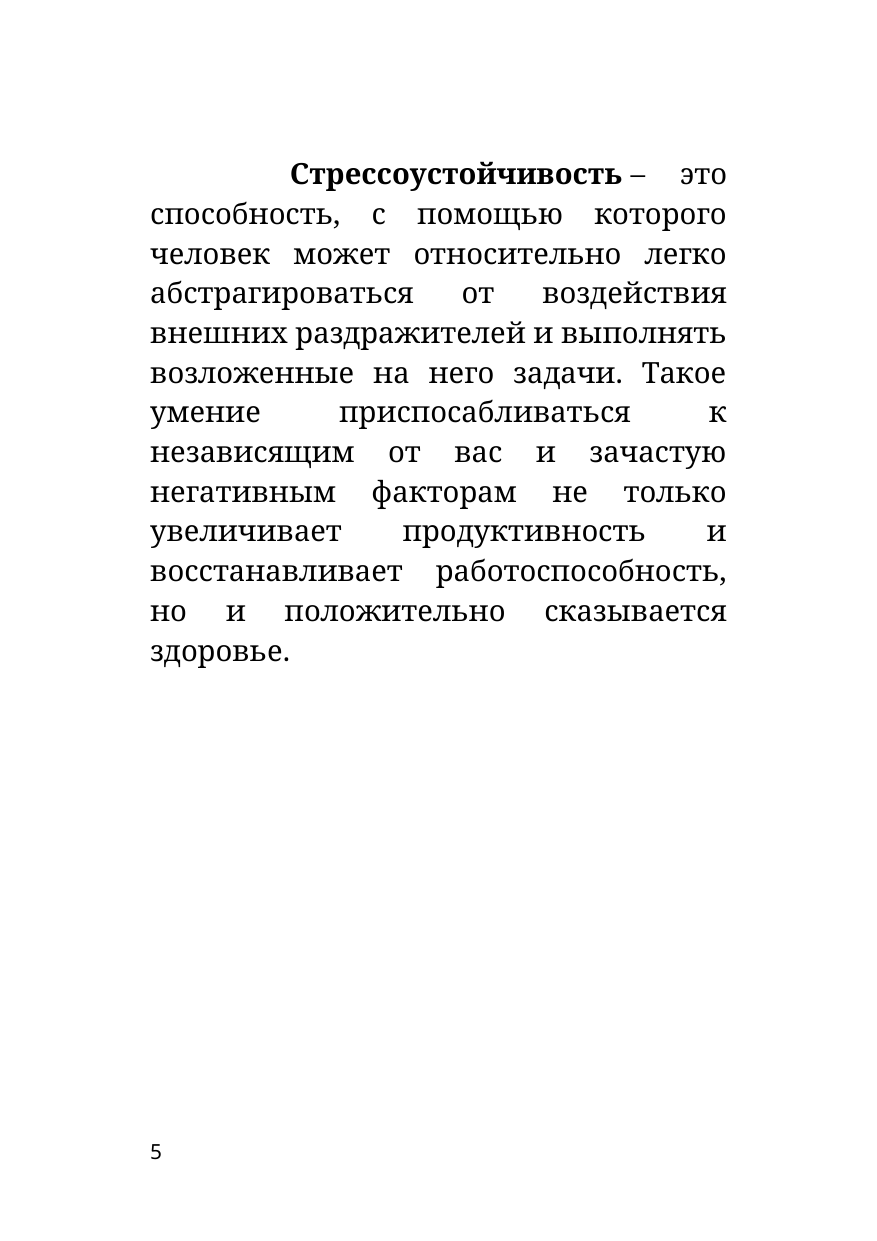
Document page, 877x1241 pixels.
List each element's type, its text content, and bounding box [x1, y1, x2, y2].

text Стрессоустойчивость – это способность, с помощью которого человек может относительно легко абстрагироваться от воздействия внешних раздражителей и выполнять возложенные на него задачи. Такое умение приспосабливаться к независящим от вас и зачастую негативным факторам не только увеличивает продуктивность и восстанавливает работоспособность, но и положительно сказывается здоровье. [150, 153, 727, 669]
